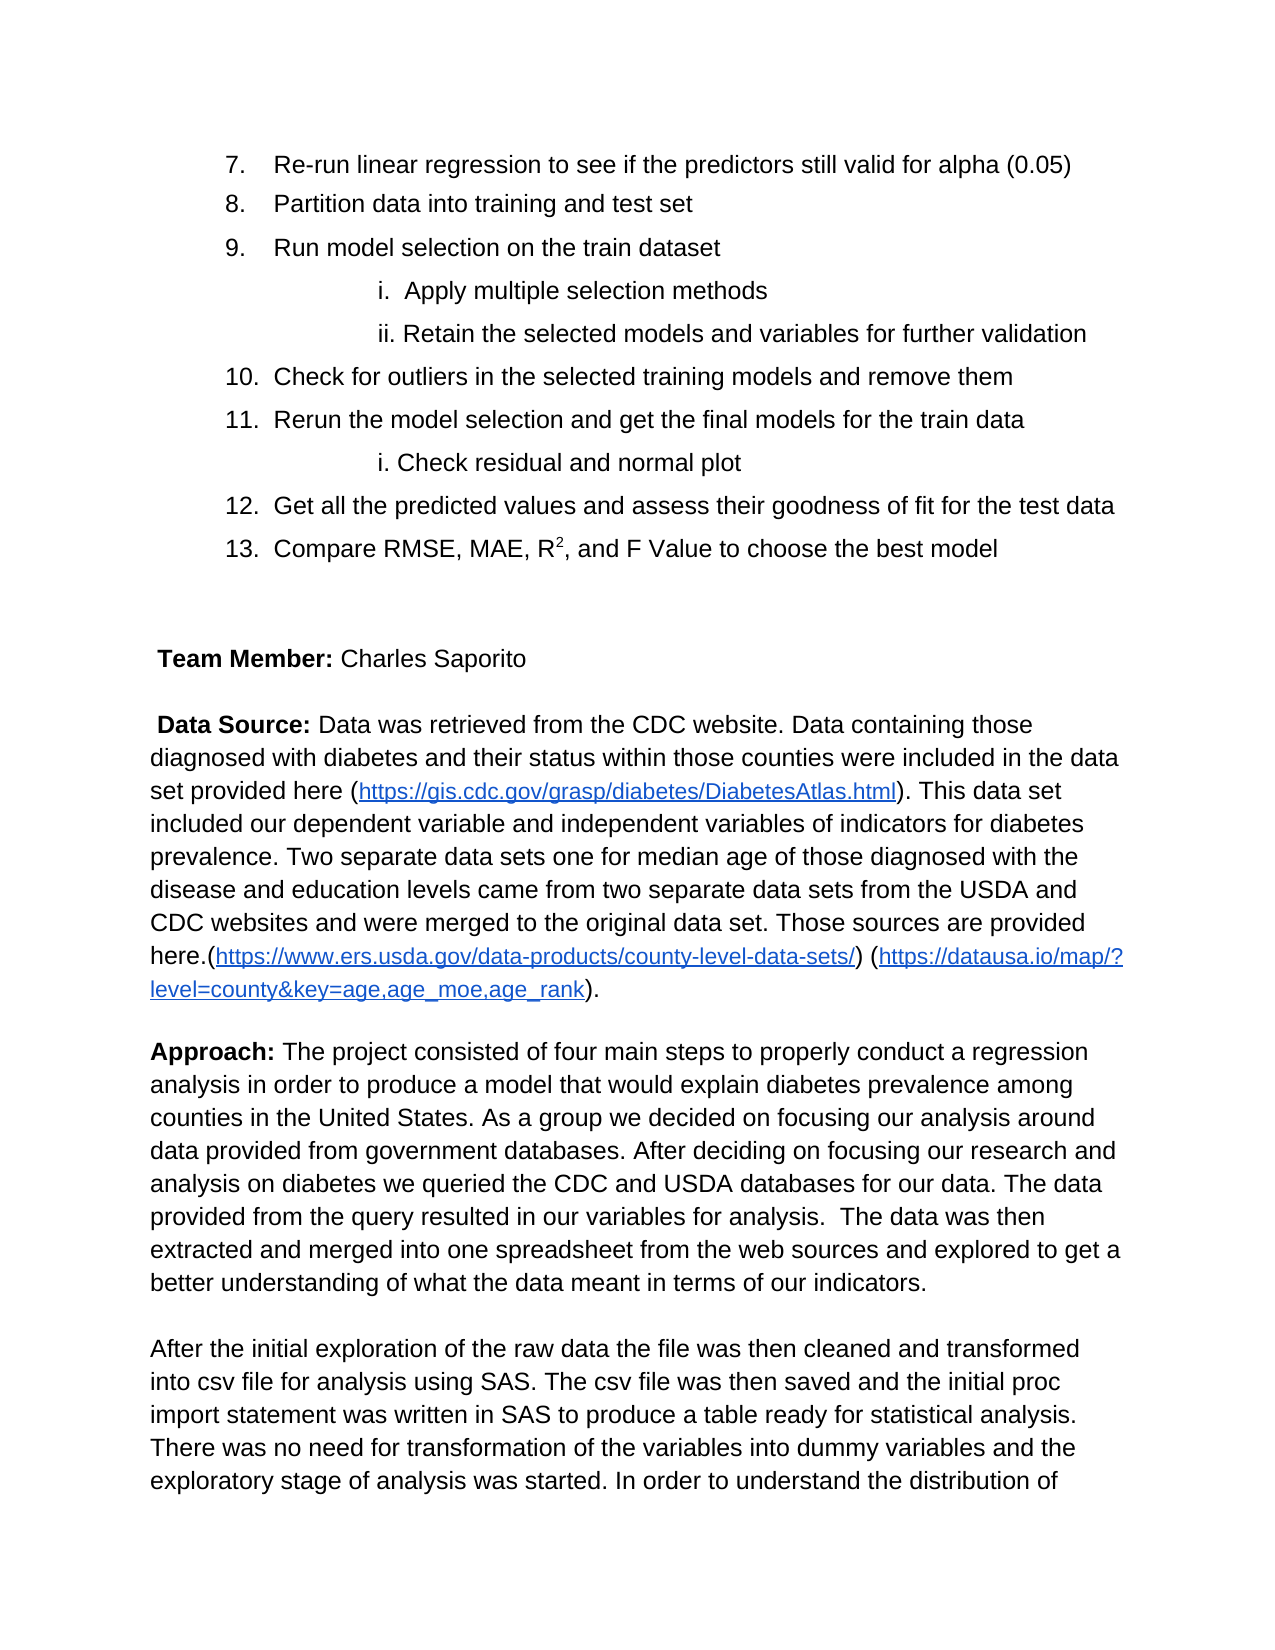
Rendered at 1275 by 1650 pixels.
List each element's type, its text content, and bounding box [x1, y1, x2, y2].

text 12. Get all the predicted values and assess their goodness of fit for the test data [225, 491, 1125, 520]
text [150, 1334, 1125, 1495]
text i. Apply multiple selection methods [371, 276, 1125, 304]
text 8. Partition data into training and test set [225, 189, 1125, 218]
text Approach: The project consisted of four main steps to properly conduct a regression analysis in order to produce a model that would explain diabetes prevalence among counties in the United States. As a group we decided on focusing our analysis around data provided from government databases. After deciding on focusing our research and analysis on diabetes we queried the CDC and USDA databases for our data. The data provided from the query resulted in our variables for analysis. The data was then extracted and merged into one spreadsheet from the web sources and explored to get a better understanding of what the data meant in terms of our indicators. [150, 1037, 1125, 1297]
text i. Check residual and normal plot [225, 448, 1125, 477]
text 10. Check for outliers in the selected training models and remove them [225, 362, 1125, 391]
text Data Source: Data was retrieved from the CDC website. Data containing those diagnosed with diabetes and their status within those counties were included in the data set provided here (https://gis.cdc.gov/grasp/diabetes/DiabetesAtlas.html). This data set included our dependent variable and independent variables of indicators for diabetes prevalence. Two separate data sets one for median age of those diagnosed with the disease and education levels came from two separate data sets from the USDA and CDC websites and were merged to the original data set. Those sources are provided here.(https://www.ers.usda.gov/data-products/county-level-data-sets/) (https://datausa.io/map/?level=county&key=age,age_moe,age_rank). [150, 709, 1125, 1002]
text 9. Run model selection on the train dataset [225, 232, 1125, 261]
text 13. Compare RMSE, MAE, R2, and F Value to choose the best model [225, 534, 1125, 563]
text Team Member: Charles Saporito [150, 643, 1125, 672]
text ii. Retain the selected models and variables for further validation [371, 319, 1125, 347]
text 7. Re-run linear regression to see if the predictors still valid for alpha (0.05) [225, 150, 1125, 179]
text 11. Rerun the model selection and get the final models for the train data [225, 405, 1125, 434]
